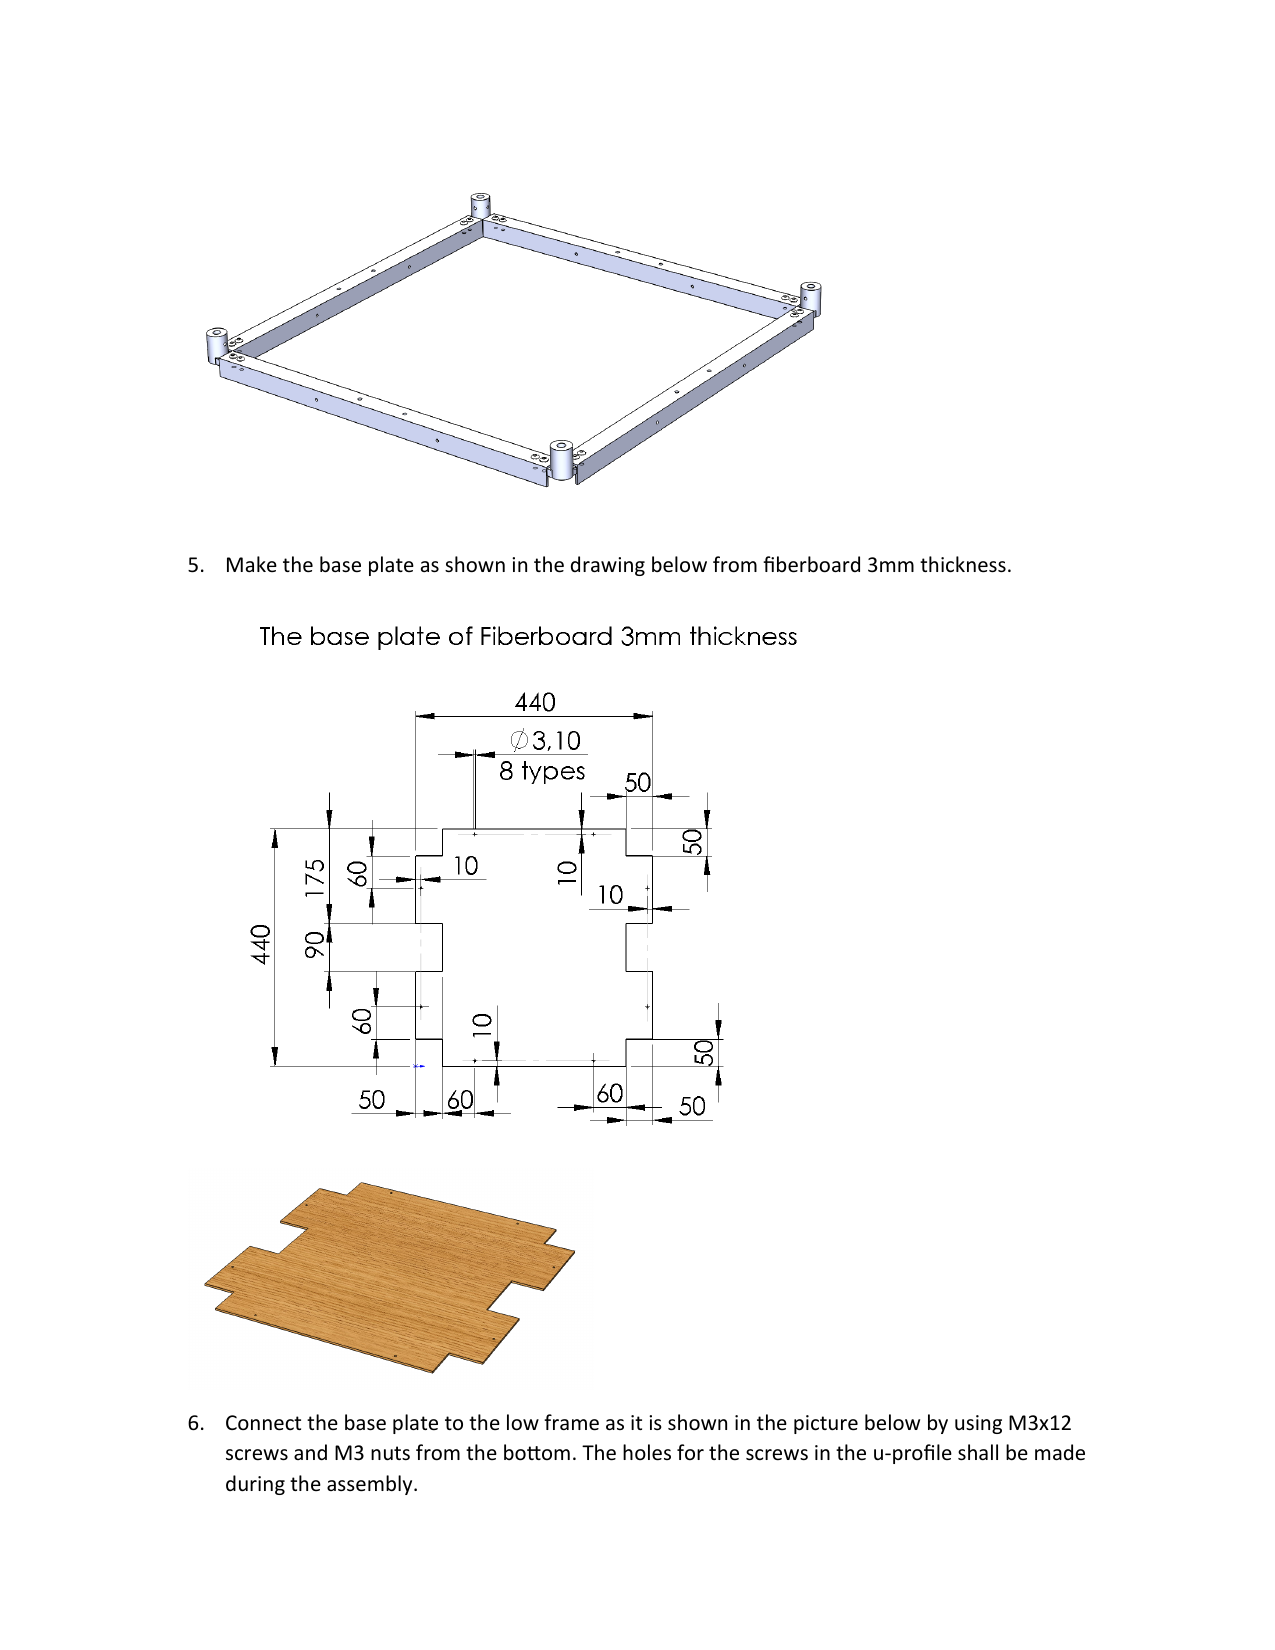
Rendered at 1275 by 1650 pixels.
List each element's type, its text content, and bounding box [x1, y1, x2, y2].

list Connect the base plate to the low frame as it is shown in the picture below by using M3x12 screws and M3 nuts from the bottom. The holes for the screws in the u-profile shall be made during the assembly. [187, 1408, 1125, 1497]
picture [187, 596, 870, 1150]
list Make the base plate as shown in the drawing below from fiberboard 3mm thickness. [187, 550, 1125, 578]
picture [150, 150, 894, 531]
picture [187, 1168, 595, 1390]
